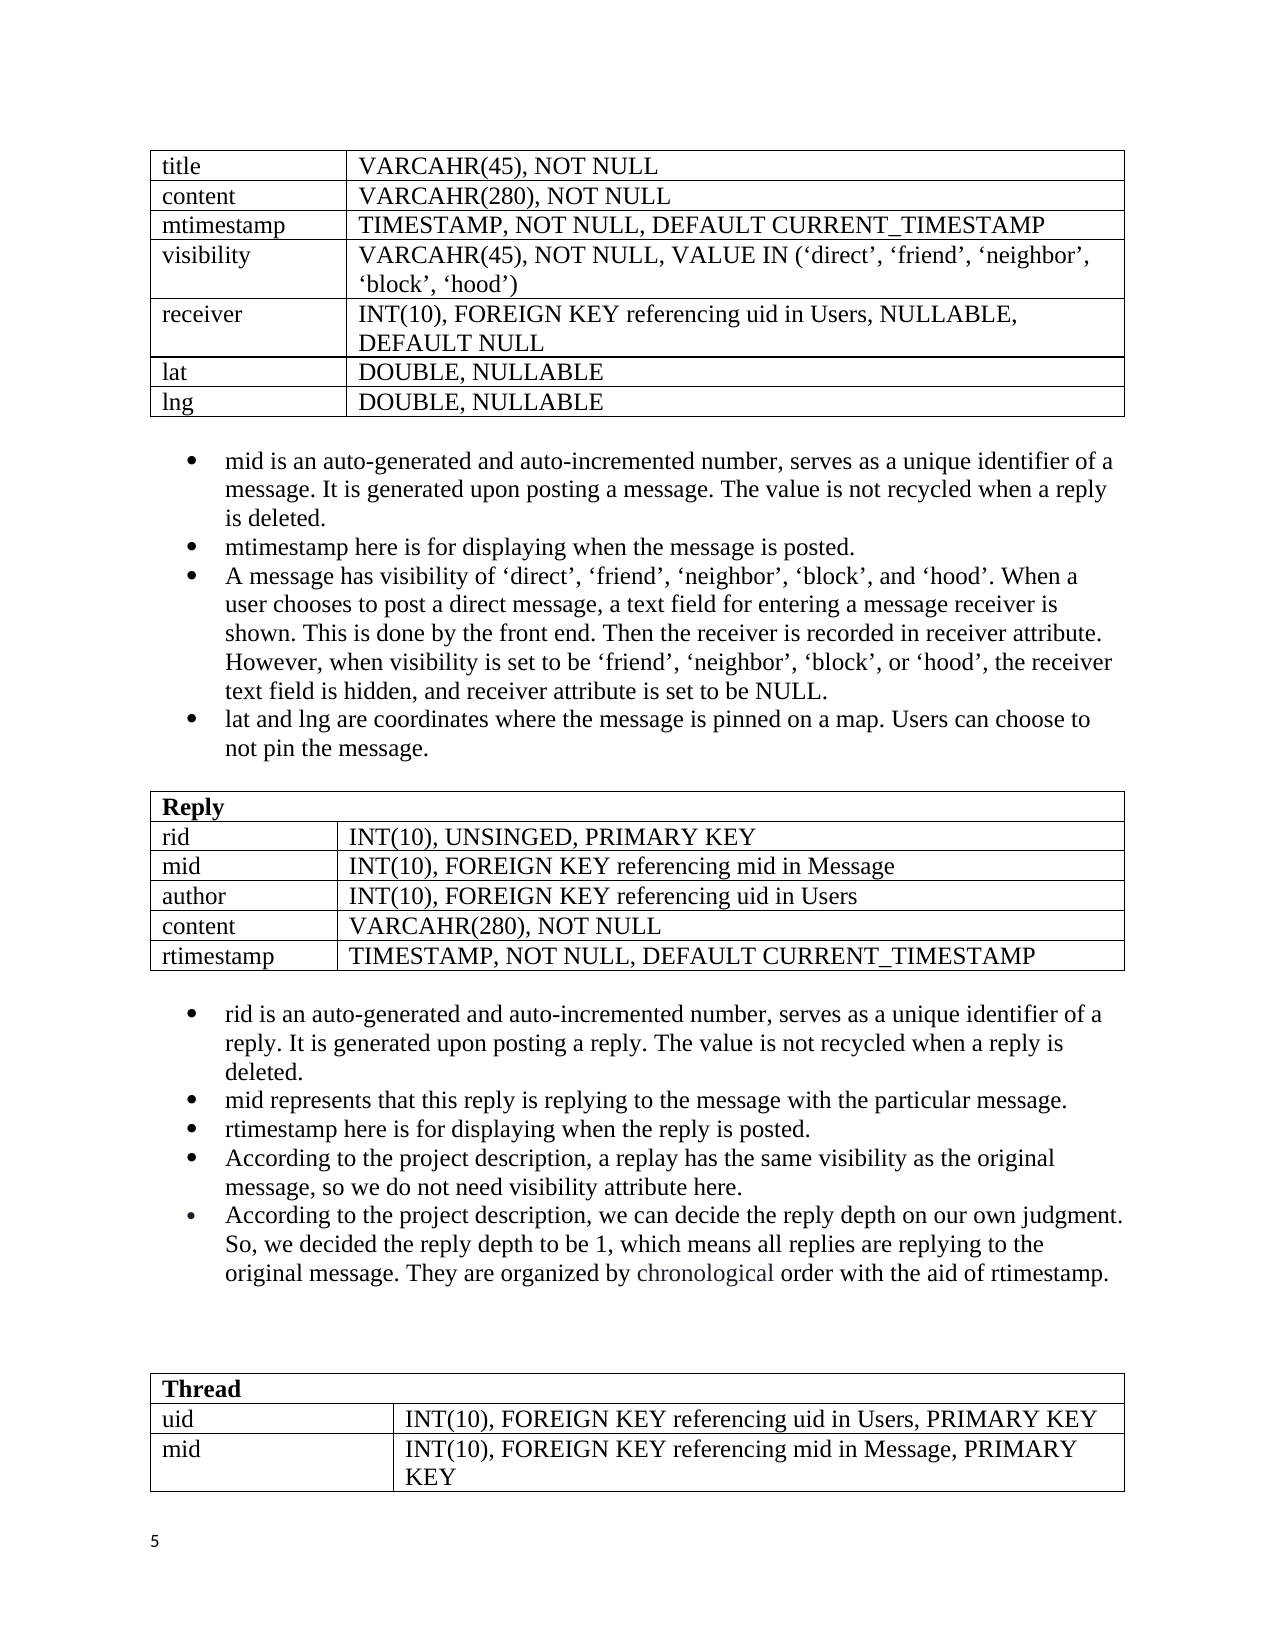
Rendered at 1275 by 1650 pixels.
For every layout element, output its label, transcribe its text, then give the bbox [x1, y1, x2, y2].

table_cell title [151, 151, 346, 180]
table_cell INT(10), FOREIGN KEY referencing mid in Message, PRIMARY KEY [394, 1434, 1124, 1491]
list According to the project description, we can decide the reply depth on our own judgment. So, we decided the reply depth to be 1, which means all replies are replying to the original message. They are organized by chronological order with the aid of rtimestamp. [187, 1201, 1125, 1287]
table_cell DOUBLE, NULLABLE [347, 387, 1124, 416]
table_cell mtimestamp [151, 211, 346, 239]
table_cell receiver [151, 299, 346, 356]
list According to the project description, a replay has the same visibility as the original message, so we do not need visibility attribute here. [187, 1143, 1125, 1201]
list mtimestamp here is for displaying when the message is posted. [187, 532, 1125, 561]
table_cell uid [151, 1404, 393, 1433]
list mid is an auto-generated and auto-incremented number, serves as a unique identifier of a message. It is generated upon posting a message. The value is not recycled when a reply is deleted. [187, 446, 1125, 532]
table_header Reply [151, 792, 1124, 821]
table_cell lat [151, 358, 346, 386]
table_cell mid [151, 851, 337, 880]
table_cell TIMESTAMP, NOT NULL, DEFAULT CURRENT_TIMESTAMP [347, 211, 1124, 239]
table_cell lng [151, 387, 346, 416]
table_header Thread [151, 1374, 1124, 1403]
list A message has visibility of ‘direct’, ‘friend’, ‘neighbor’, ‘block’, and ‘hood’. When a user chooses to post a direct message, a text field for entering a message receiver is shown. This is done by the front end. Then the receiver is recorded in receiver attribute. However, when visibility is set to be ‘friend’, ‘neighbor’, ‘block’, or ‘hood’, the receiver text field is hidden, and receiver attribute is set to be NULL. [187, 561, 1125, 704]
table_cell author [151, 881, 337, 910]
table_cell INT(10), FOREIGN KEY referencing uid in Users, PRIMARY KEY [394, 1404, 1124, 1433]
table_cell TIMESTAMP, NOT NULL, DEFAULT CURRENT_TIMESTAMP [338, 941, 1124, 969]
table_cell VARCAHR(280), NOT NULL [347, 181, 1124, 209]
table_cell content [151, 181, 346, 209]
list rtimestamp here is for displaying when the reply is posted. [187, 1114, 1125, 1143]
table_cell INT(10), FOREIGN KEY referencing uid in Users [338, 881, 1124, 910]
table_cell VARCAHR(280), NOT NULL [338, 911, 1124, 940]
table_cell VARCAHR(45), NOT NULL [347, 151, 1124, 180]
table_cell visibility [151, 240, 346, 298]
list lat and lng are coordinates where the message is pinned on a map. Users can choose to not pin the message. [187, 704, 1125, 762]
table_cell VARCAHR(45), NOT NULL, VALUE IN (‘direct’, ‘friend’, ‘neighbor’, ‘block’, ‘hood’) [347, 240, 1124, 298]
list rid is an auto-generated and auto-incremented number, serves as a unique identifier of a reply. It is generated upon posting a reply. The value is not recycled when a reply is deleted. [187, 999, 1125, 1086]
list mid represents that this reply is replying to the message with the particular message. [187, 1086, 1125, 1114]
table_cell DOUBLE, NULLABLE [347, 358, 1124, 386]
table_cell mid [151, 1434, 393, 1491]
table_cell rid [151, 822, 337, 850]
table_cell rtimestamp [151, 941, 337, 969]
table_cell INT(10), FOREIGN KEY referencing mid in Message [338, 851, 1124, 880]
table_cell INT(10), UNSINGED, PRIMARY KEY [338, 822, 1124, 850]
table_cell content [151, 911, 337, 940]
table_cell INT(10), FOREIGN KEY referencing uid in Users, NULLABLE, DEFAULT NULL [347, 299, 1124, 356]
